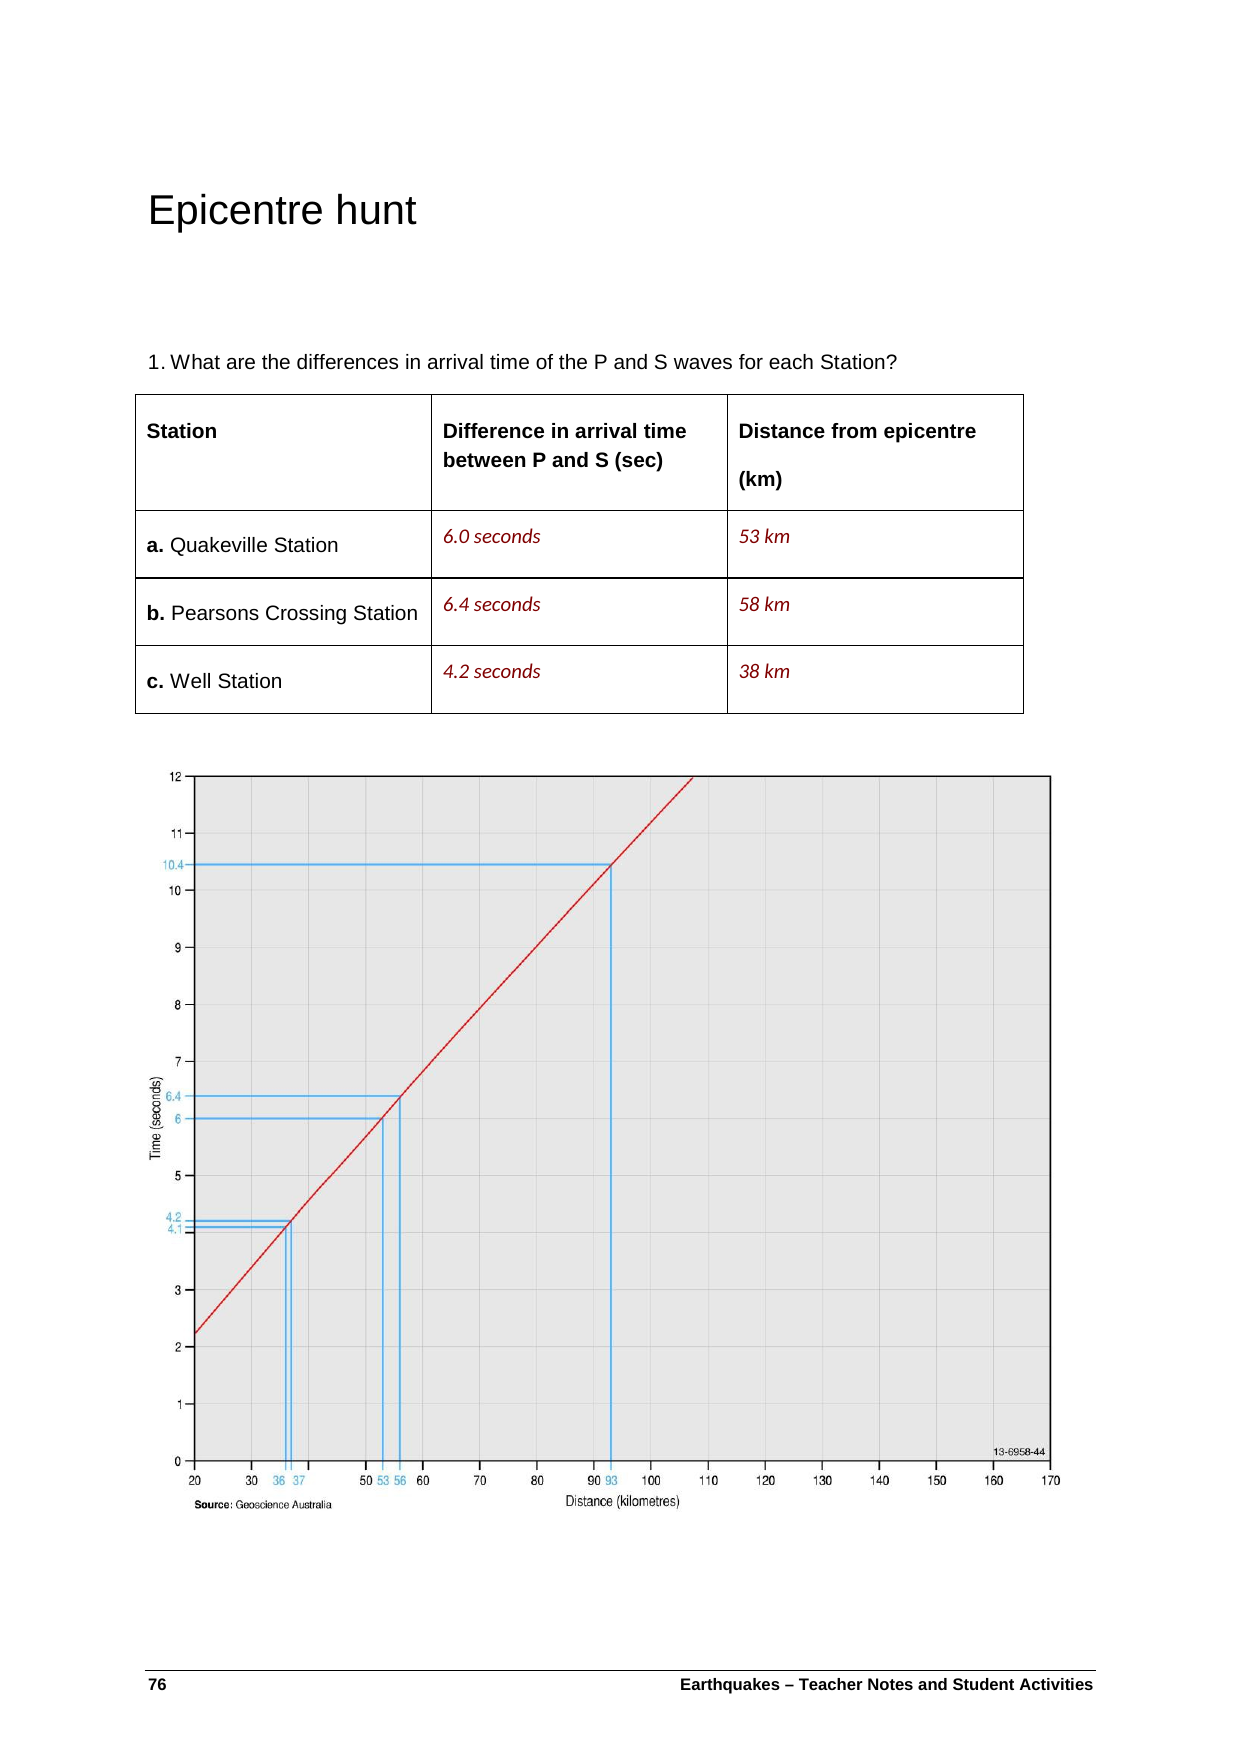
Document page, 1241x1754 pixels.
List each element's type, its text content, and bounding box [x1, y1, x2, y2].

table_cell 4.2 seconds [432, 646, 727, 713]
table_header Distance from epicentre (km) [728, 395, 1023, 509]
table_cell 6.0 seconds [432, 511, 727, 577]
table_cell a. Quakeville Station [136, 511, 431, 577]
table_cell c. Well Station [136, 646, 431, 713]
list What are the differences in arrival time of the P and S waves for each Station? [148, 350, 1107, 374]
picture [147, 763, 1061, 1512]
text Epicentre hunt [148, 185, 1107, 233]
table_header Station [136, 395, 431, 509]
table_cell b. Pearsons Crossing Station [136, 579, 431, 645]
table_cell 53 km [728, 511, 1023, 577]
table_cell 58 km [728, 579, 1023, 645]
table_cell 38 km [728, 646, 1023, 713]
table_header Difference in arrival time between P and S (sec) [432, 395, 727, 509]
table_cell 6.4 seconds [432, 579, 727, 645]
